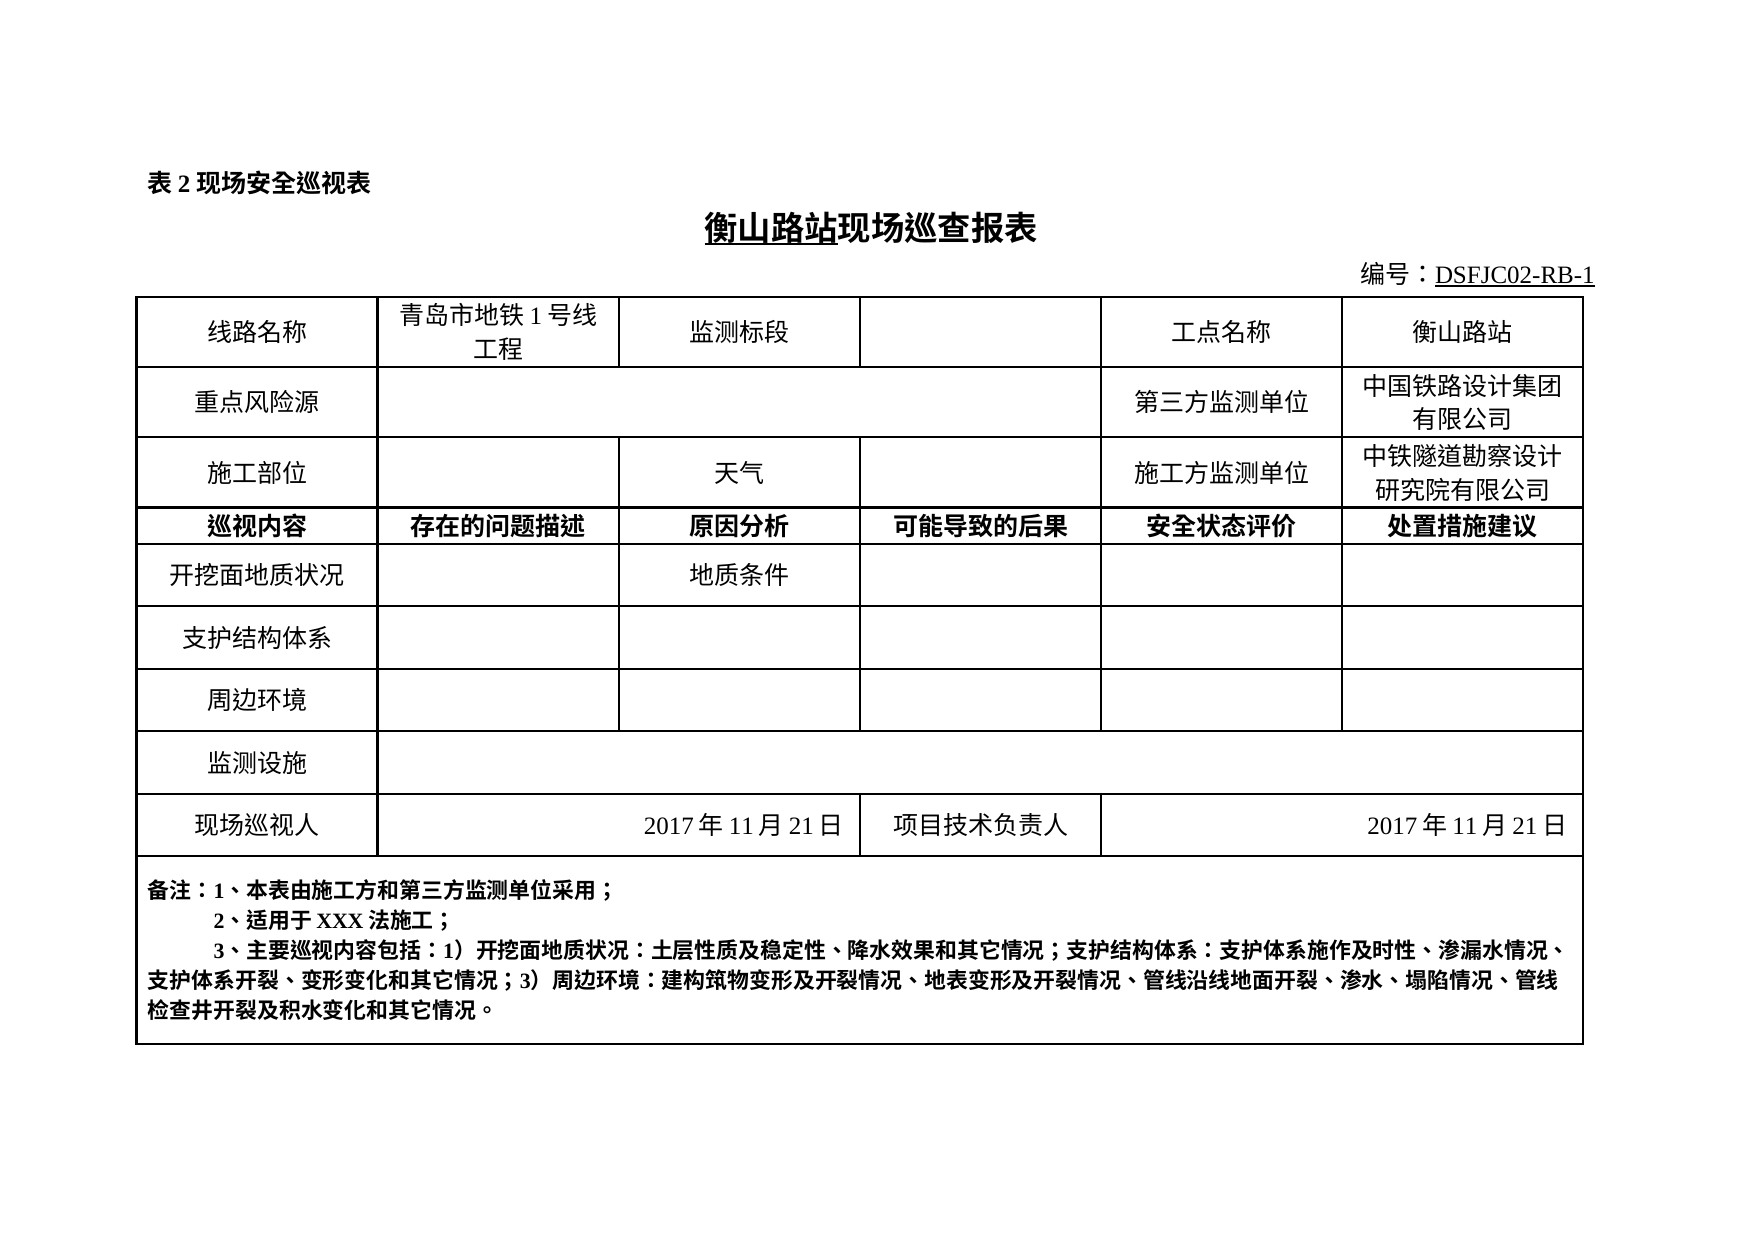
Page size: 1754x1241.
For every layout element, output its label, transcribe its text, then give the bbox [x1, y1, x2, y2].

table_cell [379, 545, 618, 605]
table_cell [620, 670, 859, 730]
table_cell [379, 438, 618, 506]
table_cell [1343, 670, 1582, 730]
text 表2 现场安全巡视表 [148, 165, 1594, 199]
table_cell 开挖面地质状况 [138, 545, 376, 605]
table_cell [379, 368, 1100, 436]
table_header 监测标段 [620, 298, 859, 366]
table_cell [1102, 607, 1341, 668]
table_cell 第三方监测单位 [1102, 368, 1341, 436]
table_cell [861, 545, 1100, 605]
table_cell [861, 438, 1100, 506]
table_cell [620, 607, 859, 668]
table_cell 中国铁路设计集团有限公司 [1343, 368, 1582, 436]
table_cell 中铁隧道勘察设计研究院有限公司 [1343, 438, 1582, 506]
table_cell 支护结构体系 [138, 607, 376, 668]
table_cell [1102, 670, 1341, 730]
text 衡山路站现场巡查报表 [148, 204, 1594, 250]
table_header 青岛市地铁1号线工程 [379, 298, 618, 366]
table_header [861, 298, 1100, 366]
table_cell [379, 732, 1582, 793]
table_cell 备注：1、本表由施工方和第三方监测单位采用； 2、适用于XXX法施工； 3、主要巡视内容包括：1）开挖面地质状况：土层性质及稳定性、降水效果和其它情况；支护结构体系：支护体系施作及时性、渗漏水情况、支护体系开裂、变形变化和其它情况；3）周边环境：建构筑物变形及开裂情况、地表变形及开裂情况、管线沿线地面开裂、渗水、塌陷情况、管线检查井开裂及积水变化和其它情况。 [138, 857, 1582, 1043]
table_cell 可能导致的后果 [861, 509, 1100, 543]
table_cell 现场巡视人 [138, 795, 376, 855]
table_cell 2017年11月21日 [379, 795, 859, 855]
table_header 线路名称 [138, 298, 376, 366]
table_cell [379, 670, 618, 730]
text 编号：DSFJC02-RB-1 [148, 257, 1594, 291]
table_cell 监测设施 [138, 732, 376, 793]
table_cell 项目技术负责人 [861, 795, 1100, 855]
table_cell 2017年11月21日 [1102, 795, 1582, 855]
table_cell 巡视内容 [138, 509, 376, 543]
table_cell [1343, 545, 1582, 605]
table_cell 重点风险源 [138, 368, 376, 436]
table_header 衡山路站 [1343, 298, 1582, 366]
table_cell 周边环境 [138, 670, 376, 730]
table_cell 地质条件 [620, 545, 859, 605]
table_cell [379, 607, 618, 668]
table_cell 天气 [620, 438, 859, 506]
table_cell 安全状态评价 [1102, 509, 1341, 543]
table_cell [861, 607, 1100, 668]
table_cell [1343, 607, 1582, 668]
table_header 工点名称 [1102, 298, 1341, 366]
table_cell [861, 670, 1100, 730]
table_cell [1102, 545, 1341, 605]
table_cell 施工方监测单位 [1102, 438, 1341, 506]
table_cell 原因分析 [620, 509, 859, 543]
table_cell 处置措施建议 [1343, 509, 1582, 543]
table_cell 施工部位 [138, 438, 376, 506]
table_cell 存在的问题描述 [379, 509, 618, 543]
